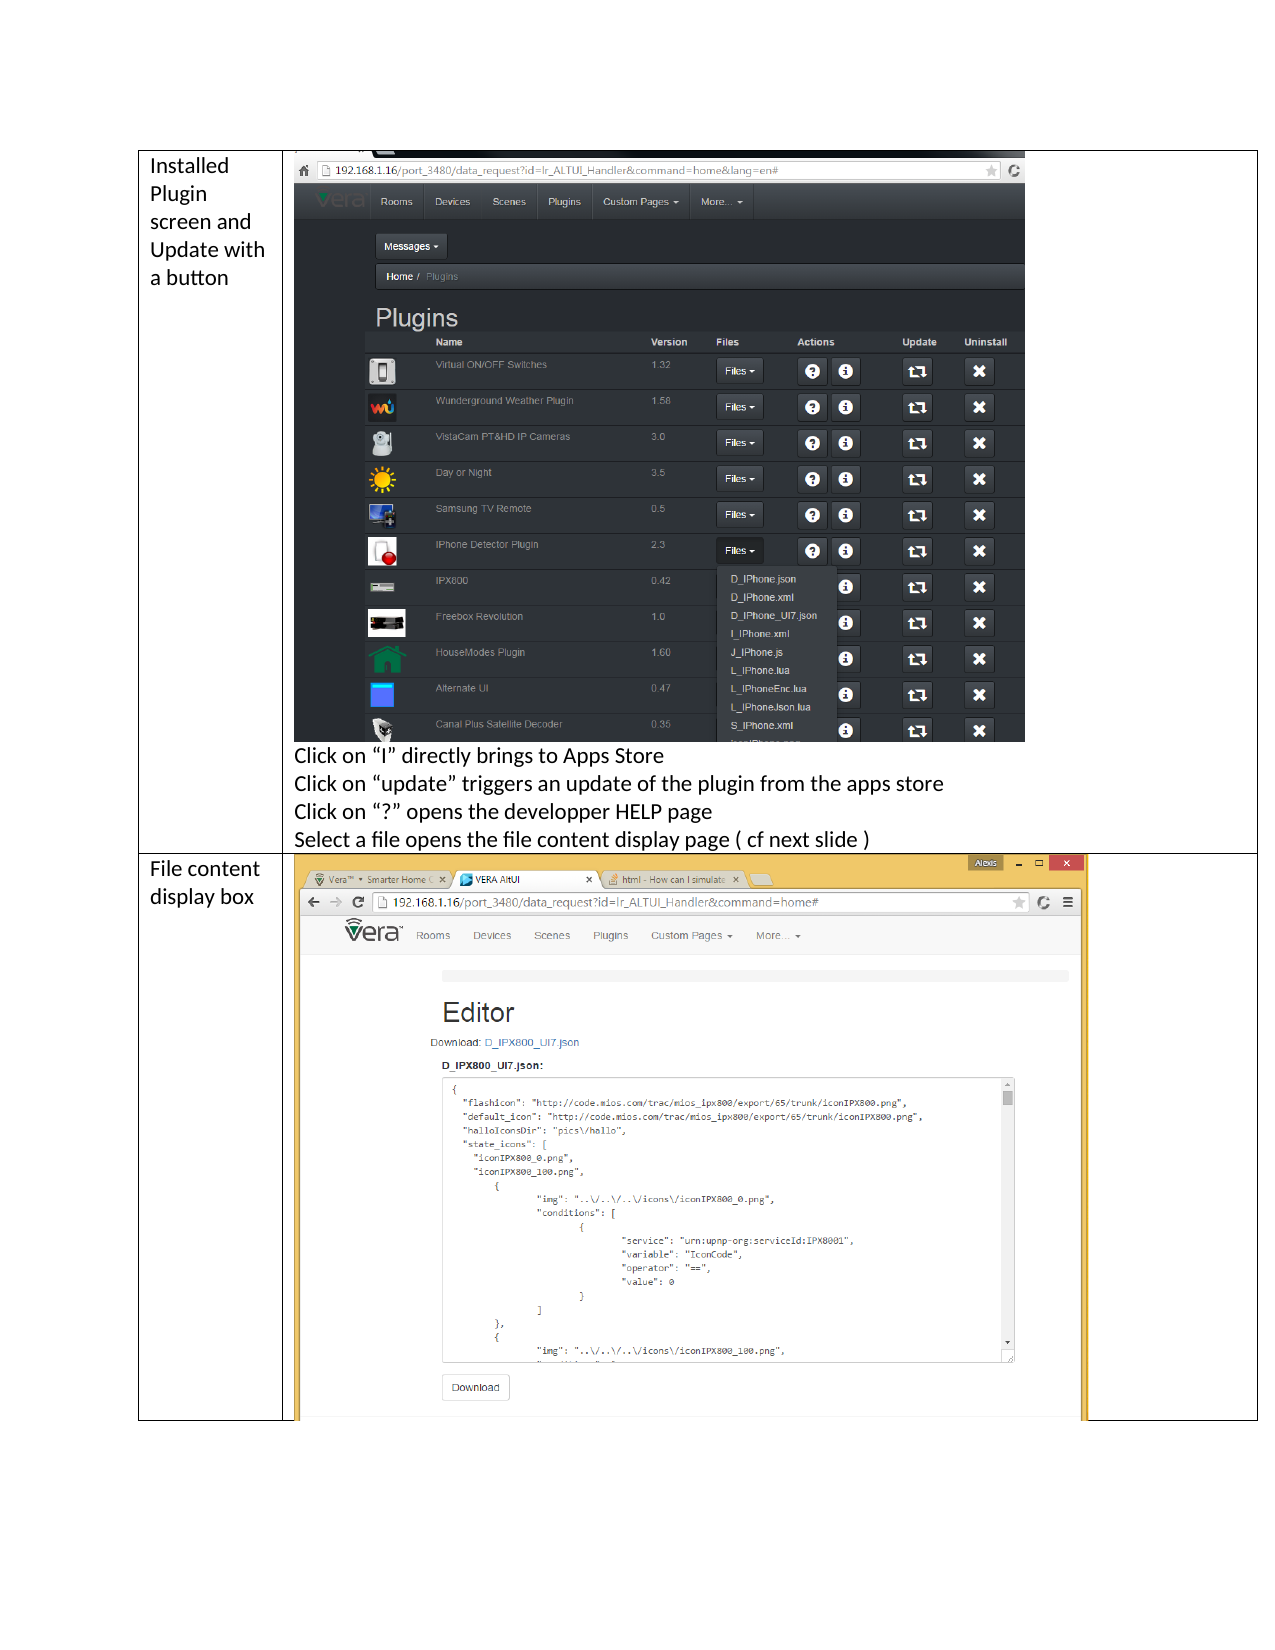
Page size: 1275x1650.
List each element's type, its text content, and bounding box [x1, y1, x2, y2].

table_cell File content display box [139, 854, 282, 1420]
table_cell Installed Plugin screen and Update with a button [139, 151, 282, 853]
table_cell Click on “I” directly brings to Apps Store Click on “update” triggers an update of the plugin from the apps store Click on “?” opens the developper HELP page Select a file opens the file content display page ( cf next slide ) [283, 151, 1257, 853]
picture [294, 854, 1089, 1421]
table_cell [283, 854, 294, 1420]
picture [294, 151, 1025, 742]
table_cell [1089, 854, 1257, 1420]
